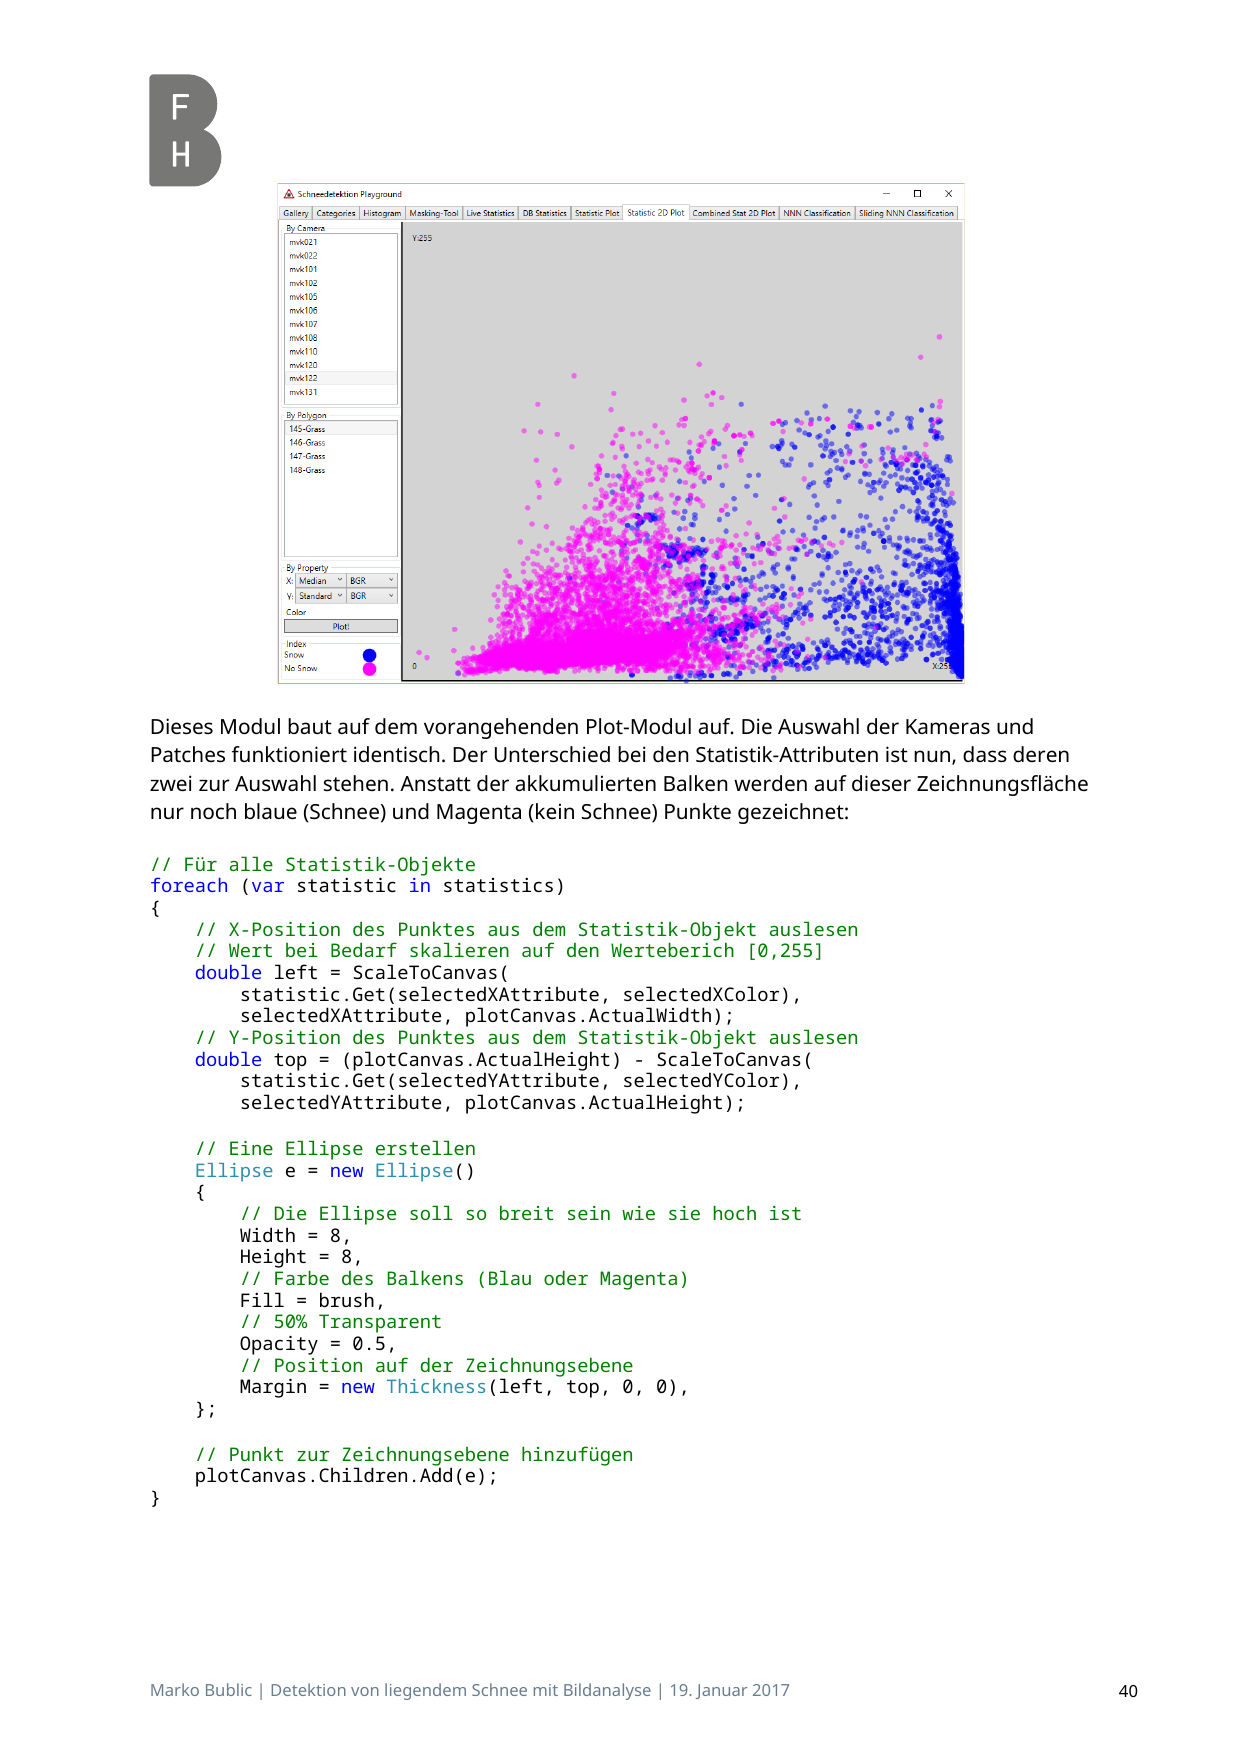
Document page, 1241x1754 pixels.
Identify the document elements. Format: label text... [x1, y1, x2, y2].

text Dieses Modul baut auf dem vorangehenden Plot-Modul auf. Die Auswahl der Kameras und Patches funktioniert identisch. Der Unterschied bei den Statistik-Attributen ist nun, dass deren zwei zur Auswahl stehen. Anstatt der akkumulierten Balken werden auf dieser Zeichnungsfläche nur noch blaue (Schnee) und Magenta (kein Schnee) Punkte gezeichnet: [149, 712, 1093, 826]
picture [277, 183, 965, 684]
